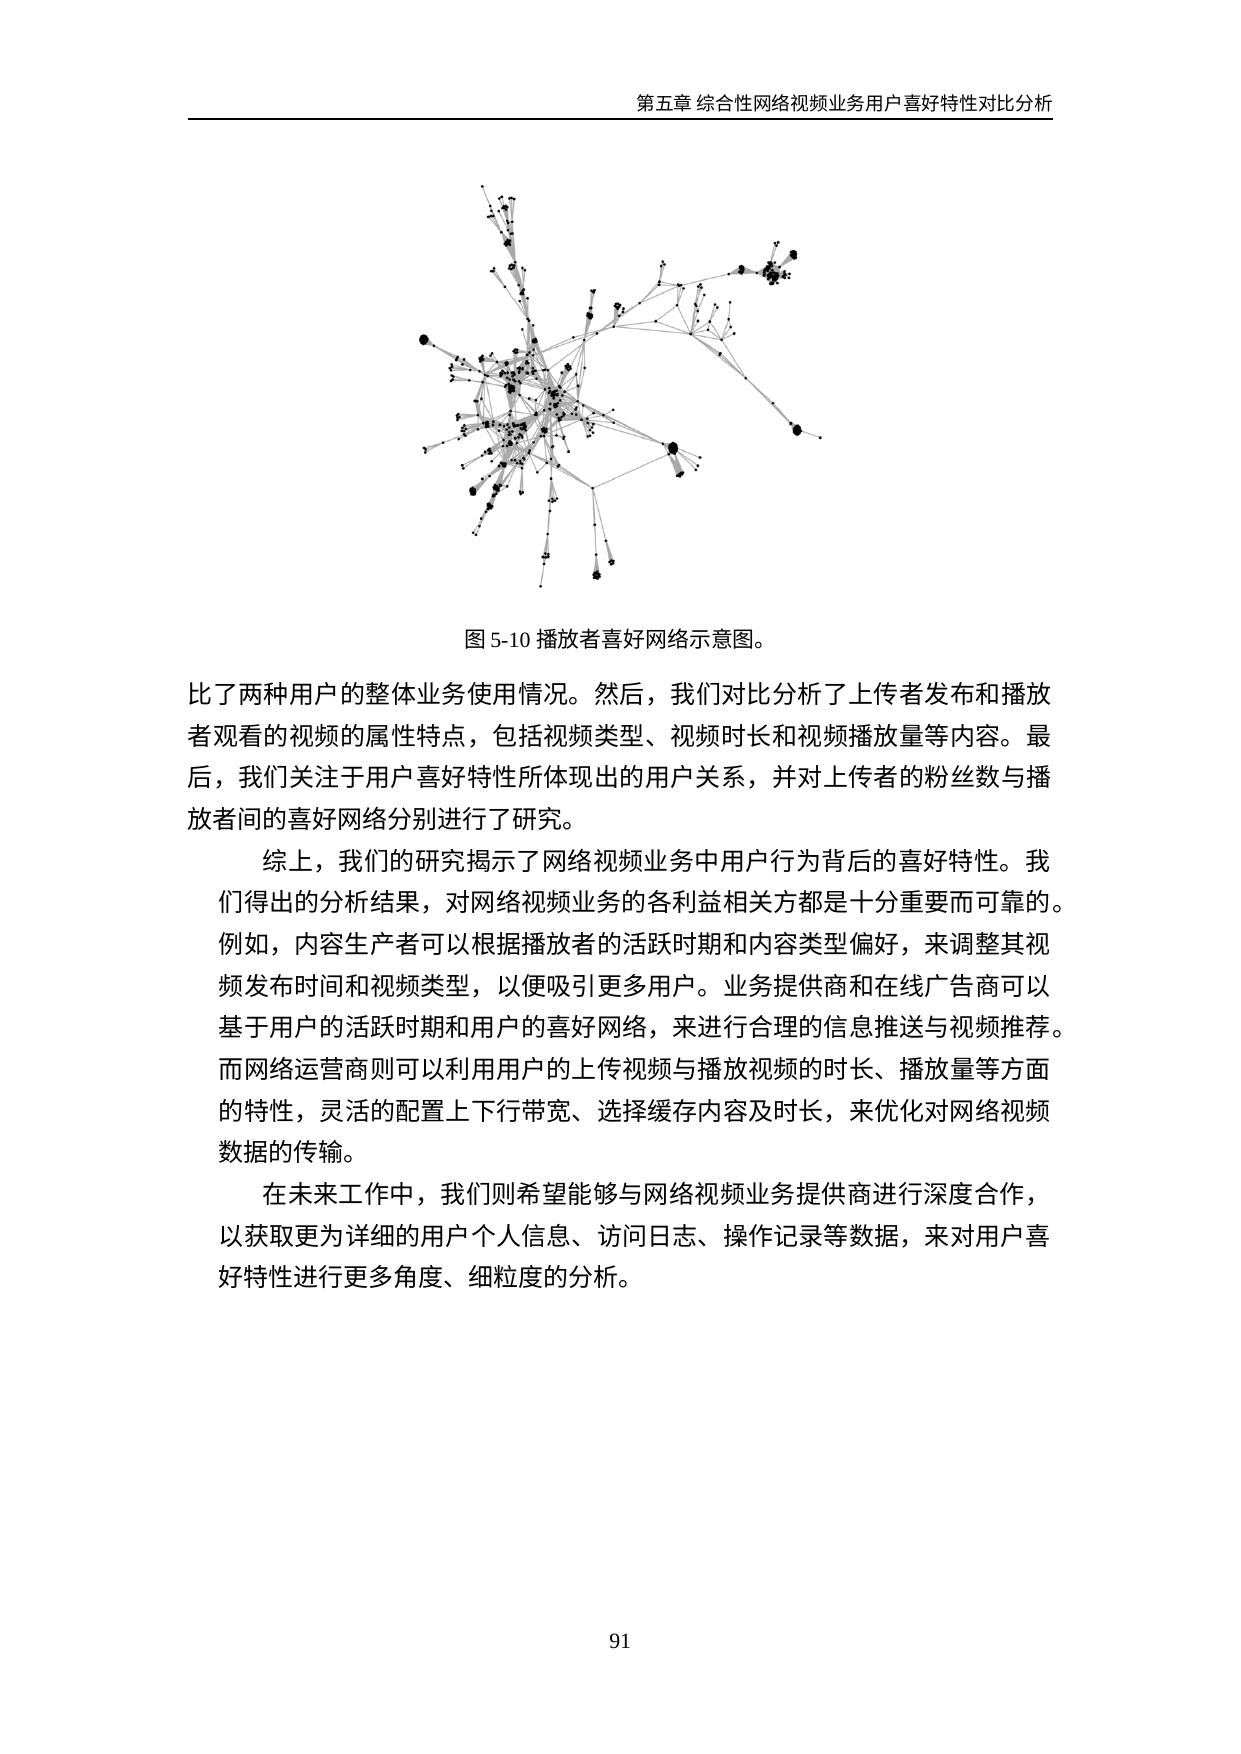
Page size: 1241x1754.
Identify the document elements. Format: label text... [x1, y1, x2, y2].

picture [383, 150, 857, 623]
text 比了两种用户的整体业务使用情况。然后，我们对比分析了上传者发布和播放者观看的视频的属性特点，包括视频类型、视频时长和视频播放量等内容。最后，我们关注于用户喜好特性所体现出的用户关系，并对上传者的粉丝数与播放者间的喜好网络分别进行了研究。 [187, 670, 1053, 837]
text 图5-10 播放者喜好网络示意图。 [187, 622, 1053, 654]
text 综上，我们的研究揭示了网络视频业务中用户行为背后的喜好特性。我们得出的分析结果，对网络视频业务的各利益相关方都是十分重要而可靠的。例如，内容生产者可以根据播放者的活跃时期和内容类型偏好，来调整其视频发布时间和视频类型，以便吸引更多用户。业务提供商和在线广告商可以基于用户的活跃时期和用户的喜好网络，来进行合理的信息推送与视频推荐。而网络运营商则可以利用用户的上传视频与播放视频的时长、播放量等方面的特性，灵活的配置上下行带宽、选择缓存内容及时长，来优化对网络视频数据的传输。 [219, 837, 1053, 1170]
text 在未来工作中，我们则希望能够与网络视频业务提供商进行深度合作，以获取更为详细的用户个人信息、访问日志、操作记录等数据，来对用户喜好特性进行更多角度、细粒度的分析。 [219, 1170, 1053, 1295]
